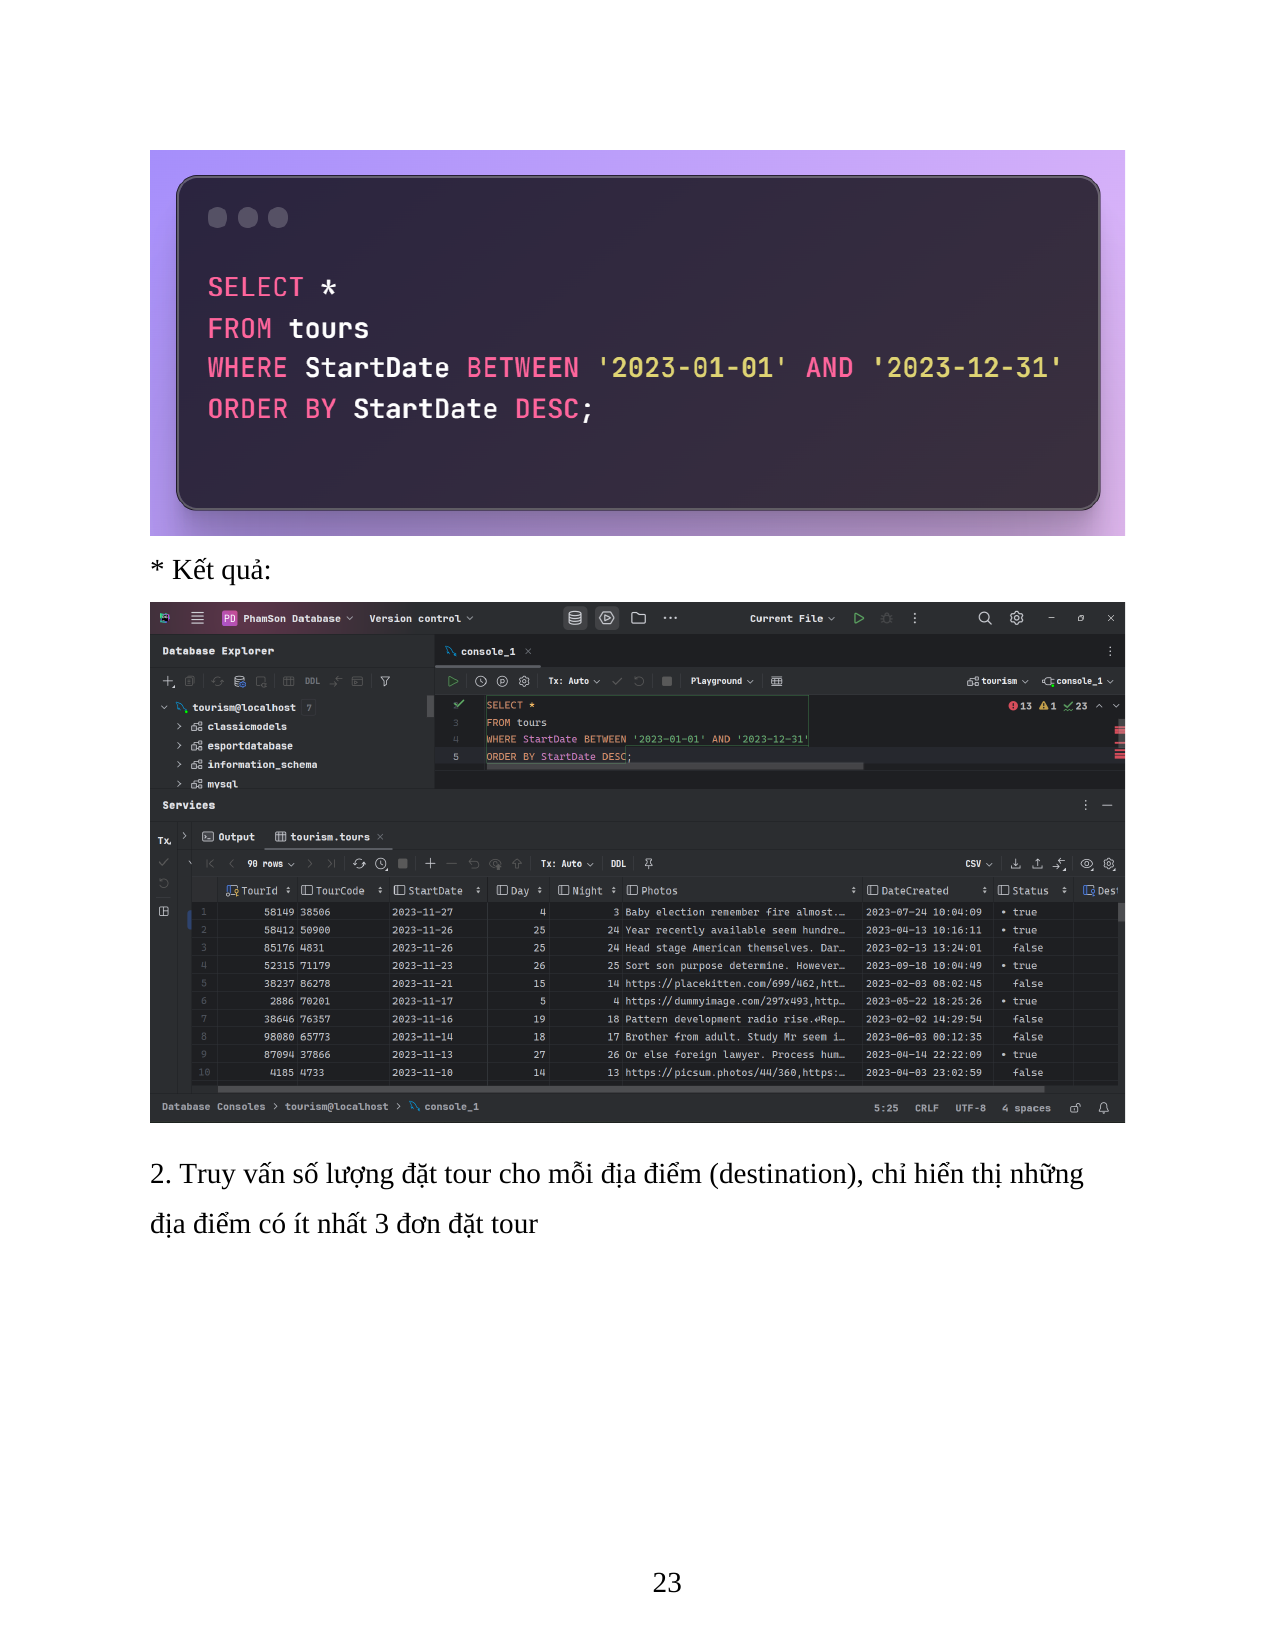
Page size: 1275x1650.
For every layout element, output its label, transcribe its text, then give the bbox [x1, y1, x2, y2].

picture [150, 150, 1125, 536]
text 1. Truy vấn thông tin về các tour có ngày bắt đầu (StartDate) trong khoảng thời gian từ ngày 01/01/2023 đến ngày 31/12/2023, và sắp xếp theo thời gian bắt đầu giảm dần * Kết quả: [150, 536, 1125, 602]
picture [150, 602, 1125, 1123]
text 2. Truy vấn số lượng đặt tour cho mỗi địa điểm (destination), chỉ hiển thị những địa điểm có ít nhất 3 đơn đặt tour * Kết quả: [150, 1156, 1125, 1240]
